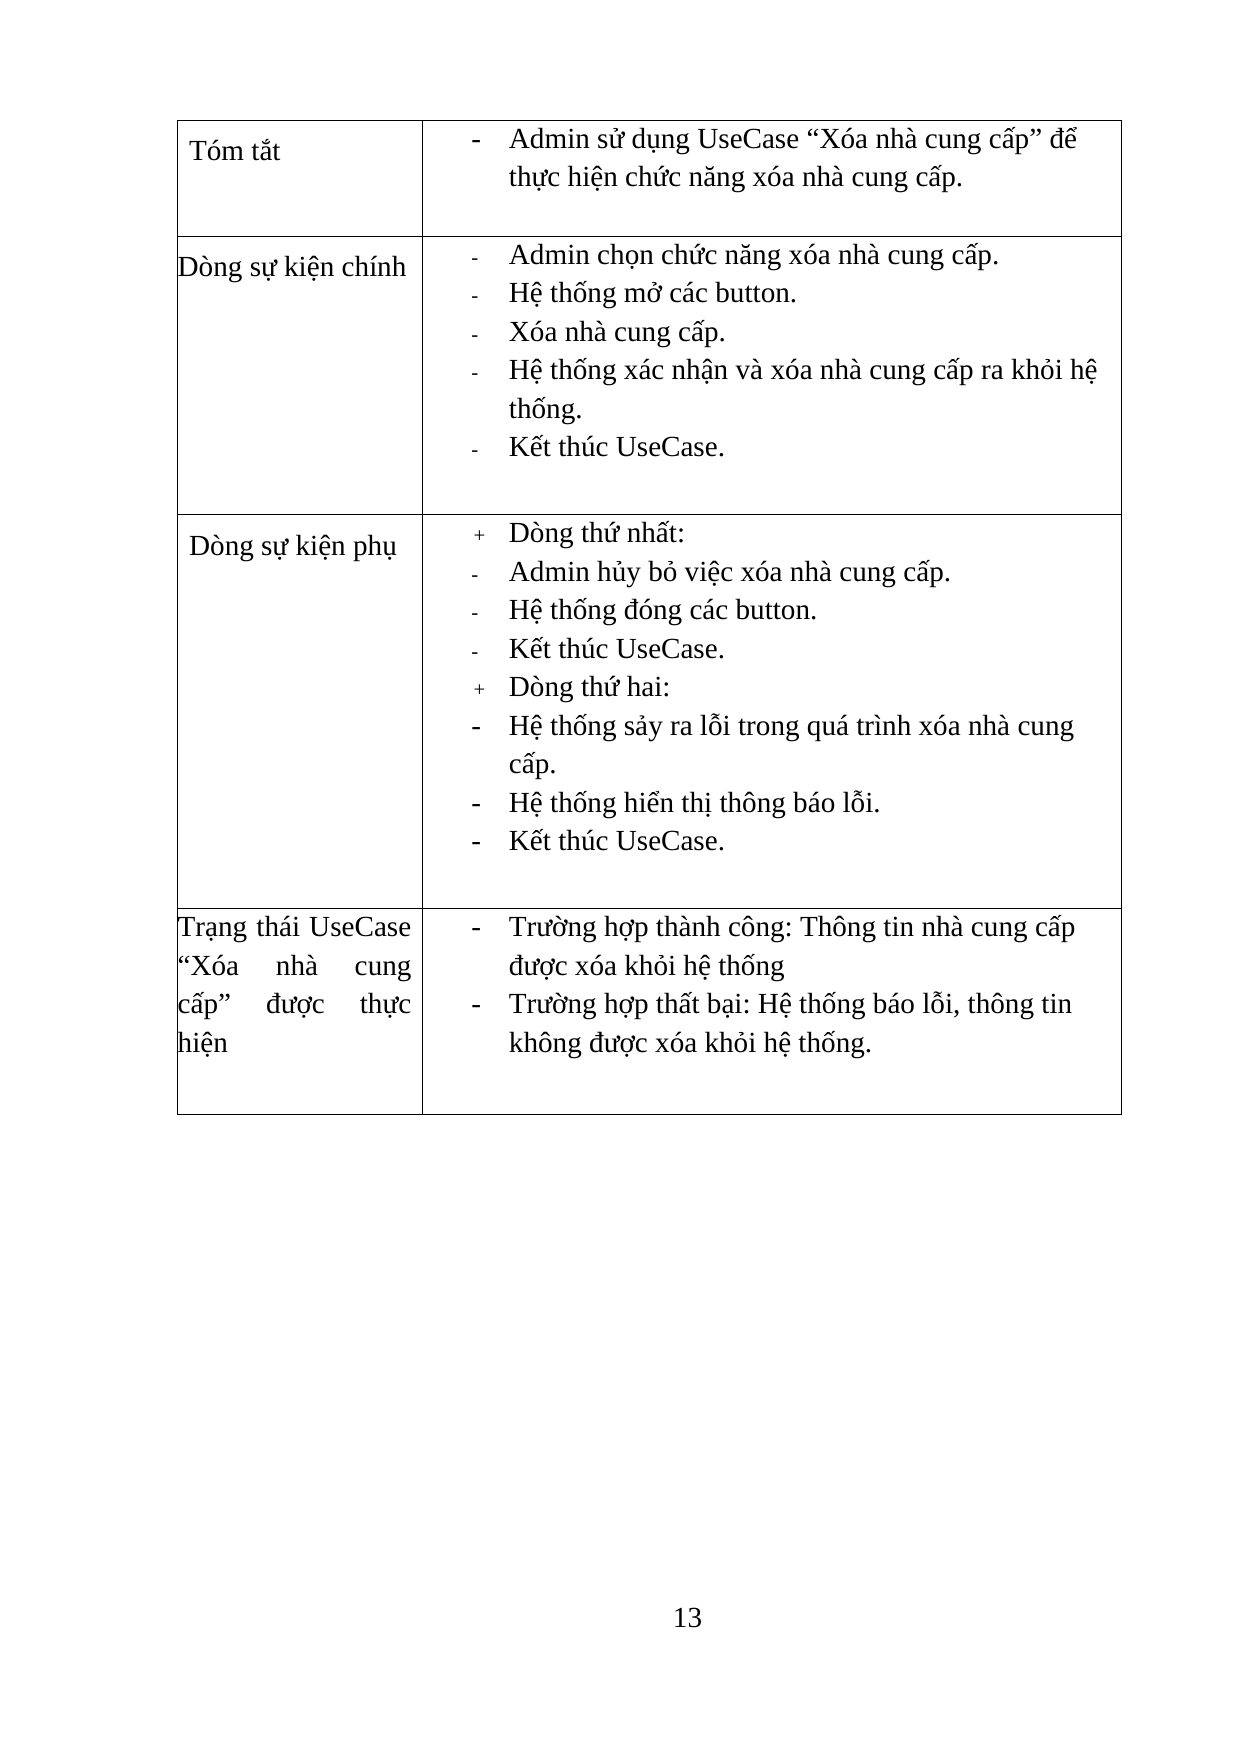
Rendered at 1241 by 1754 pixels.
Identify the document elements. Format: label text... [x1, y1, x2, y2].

table_cell Trạng thái UseCase “Xóa nhà cung cấp” được thực hiện [178, 909, 422, 1114]
table_cell Dòng sự kiện phụ [178, 515, 422, 908]
table_cell Trường hợp thành công: Thông tin nhà cung cấp được xóa khỏi hệ thống Trường hợp thất bại: Hệ thống báo lỗi, thông tin không được xóa khỏi hệ thống. [423, 909, 1121, 1114]
table_cell Admin chọn chức năng xóa nhà cung cấp. Hệ thống mở các button. Xóa nhà cung cấp. Hệ thống xác nhận và xóa nhà cung cấp ra khỏi hệ thống. Kết thúc UseCase. [423, 237, 1121, 514]
table_cell Dòng thứ nhất: Admin hủy bỏ việc xóa nhà cung cấp. Hệ thống đóng các button. Kết thúc UseCase. Dòng thứ hai: Hệ thống sảy ra lỗi trong quá trình xóa nhà cung cấp. Hệ thống hiển thị thông báo lỗi. Kết thúc UseCase. [423, 515, 1121, 908]
table_cell Admin sử dụng UseCase “Xóa nhà cung cấp” để thực hiện chức năng xóa nhà cung cấp. [423, 121, 1121, 236]
table_cell Dòng sự kiện chính [178, 237, 422, 514]
table_cell Tóm tắt [178, 121, 422, 236]
